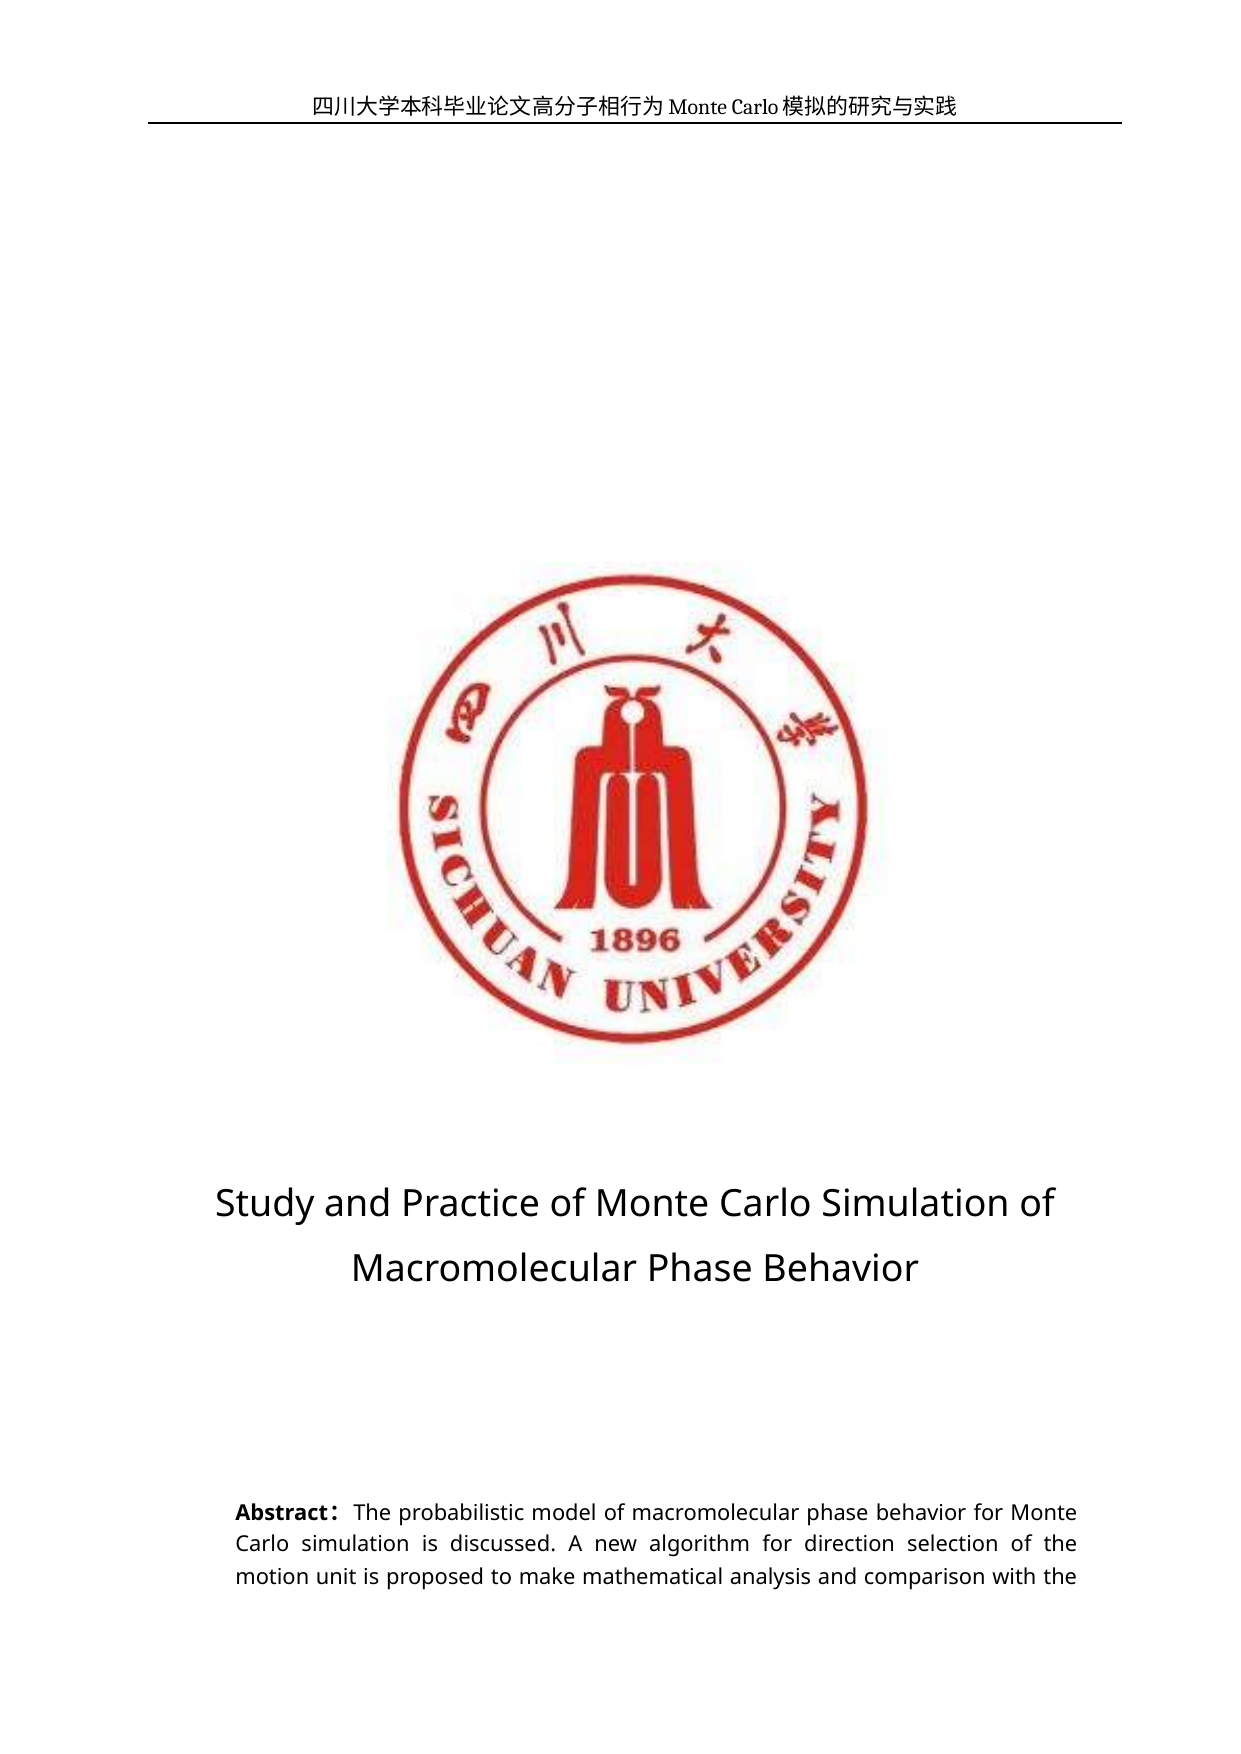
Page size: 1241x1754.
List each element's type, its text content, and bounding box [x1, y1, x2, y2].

picture [321, 497, 947, 1122]
text Study and Practice of Monte Carlo Simulation of Macromolecular Phase Behavior [148, 1169, 1122, 1299]
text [235, 1494, 1078, 1592]
